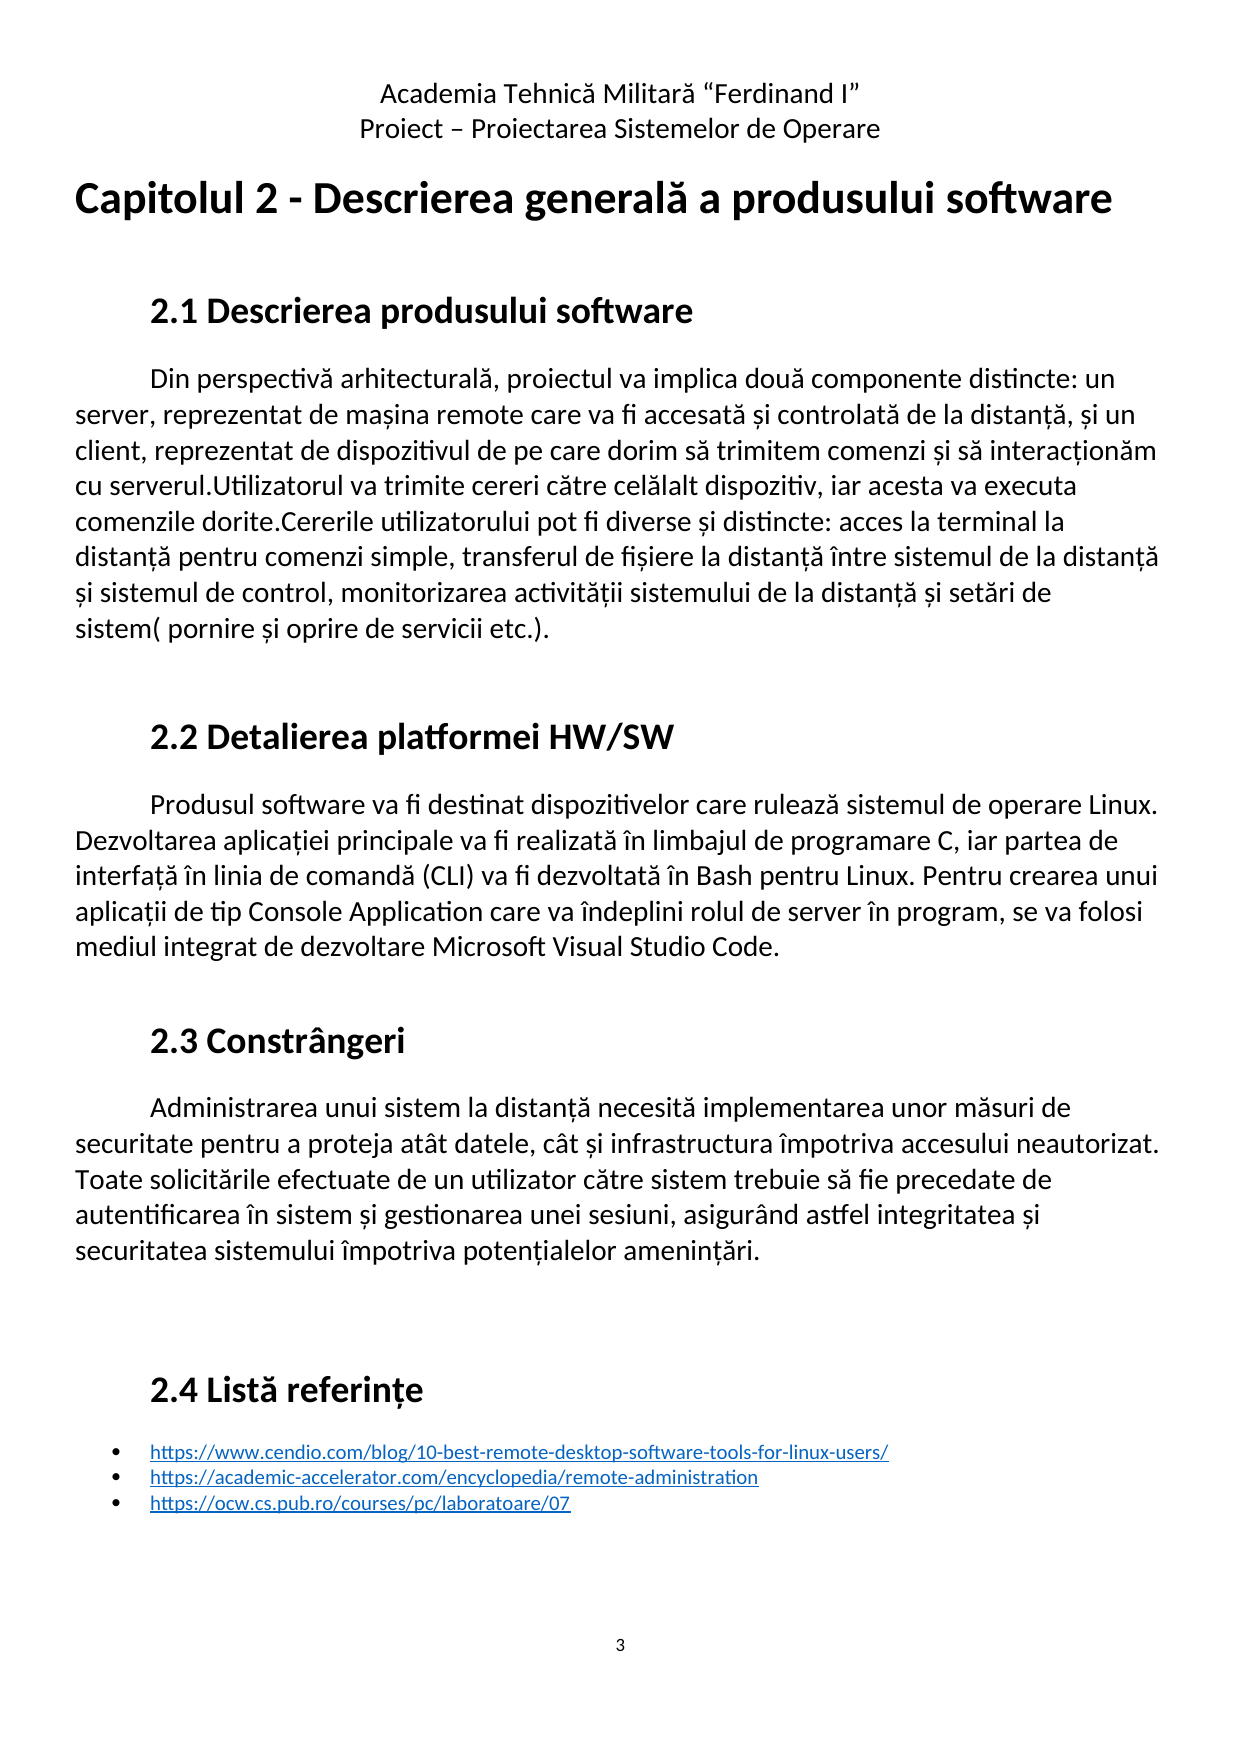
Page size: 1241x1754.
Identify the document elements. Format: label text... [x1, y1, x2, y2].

subtitle 2.2 Detalierea platformei HW/SW [75, 713, 1165, 759]
list https://academic-accelerator.com/encyclopedia/remote-administration [112, 1464, 1165, 1490]
list https://ocw.cs.pub.ro/courses/pc/laboratoare/07 [112, 1490, 1165, 1515]
subtitle 2.4 Listă referințe [75, 1366, 1165, 1412]
text Din perspectivă arhitecturală, proiectul va implica două componente distincte: un server, reprezentat de mașina remote care va fi accesată și controlată de la distanță, și un client, reprezentat de dispozitivul de pe care dorim să trimitem comenzi și să interacționăm cu serverul.Utilizatorul va trimite cereri către celălalt dispozitiv, iar acesta va executa comenzile dorite.Cererile utilizatorului pot fi diverse și distincte: acces la terminal la distanță pentru comenzi simple, transferul de fișiere la distanță între sistemul de la distanță și sistemul de control, monitorizarea activității sistemului de la distanță și setări de sistem( pornire și oprire de servicii etc.). [75, 360, 1165, 645]
subtitle Capitolul 2 - Descrierea generală a produsului software [75, 169, 1165, 225]
list https://www.cendio.com/blog/10-best-remote-desktop-software-tools-for-linux-users/ [112, 1439, 1165, 1464]
text Produsul software va fi destinat dispozitivelor care rulează sistemul de operare Linux. Dezvoltarea aplicației principale va fi realizată în limbajul de programare C, iar partea de interfață în linia de comandă (CLI) va fi dezvoltată în Bash pentru Linux. Pentru crearea unui aplicații de tip Console Application care va îndeplini rolul de server în program, se va folosi mediul integrat de dezvoltare Microsoft Visual Studio Code. [75, 786, 1165, 964]
subtitle 2.3 Constrângeri [75, 1017, 1165, 1062]
text Administrarea unui sistem la distanță necesită implementarea unor măsuri de securitate pentru a proteja atât datele, cât și infrastructura împotriva accesului neautorizat. Toate solicitările efectuate de un utilizator către sistem trebuie să fie precedate de autentificarea în sistem și gestionarea unei sesiuni, asigurând astfel integritatea și securitatea sistemului împotriva potențialelor amenințări. [75, 1089, 1165, 1268]
subtitle 2.1 Descrierea produsului software [75, 287, 1165, 333]
